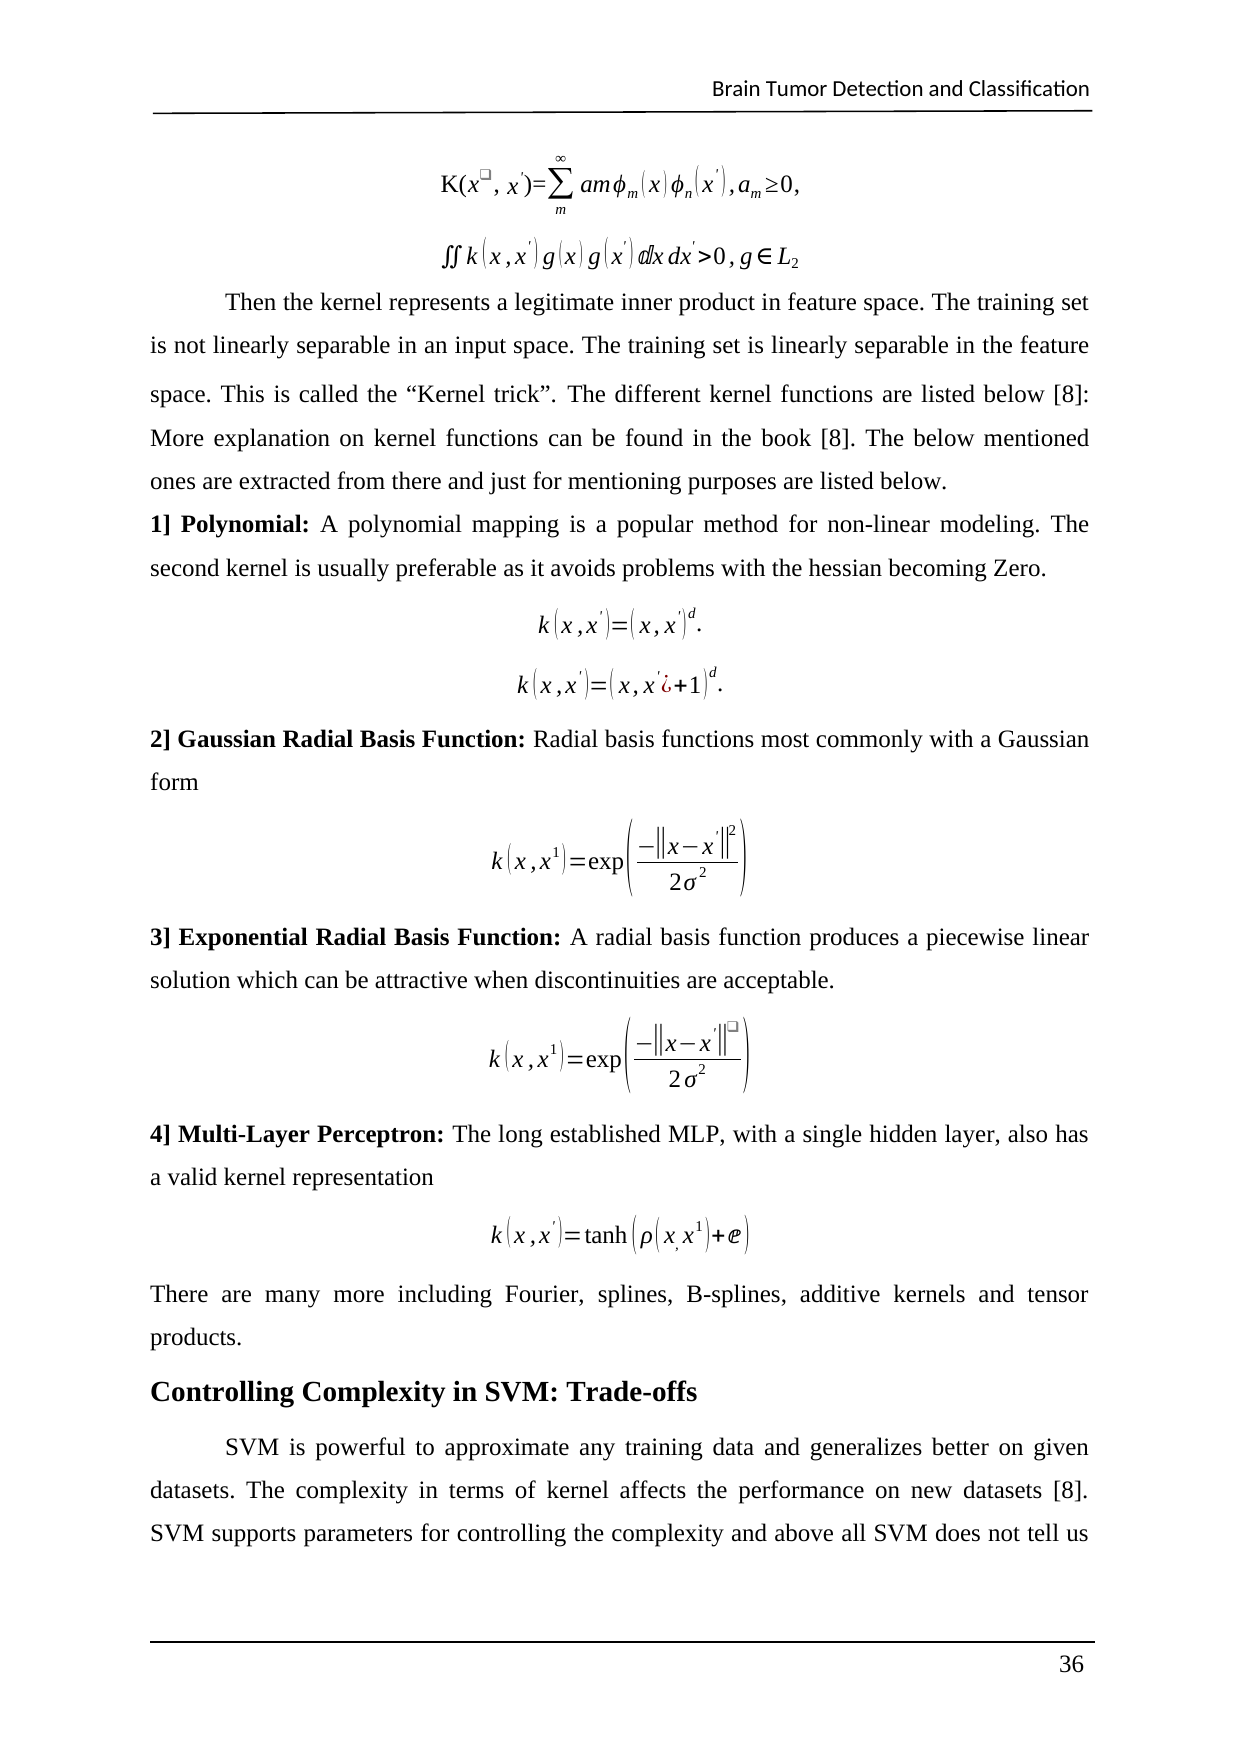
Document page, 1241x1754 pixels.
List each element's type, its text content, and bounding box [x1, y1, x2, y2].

text 2] Gaussian Radial Basis Function: Radial basis functions most commonly with a Gaussian form [150, 724, 1090, 796]
text . [150, 604, 1090, 641]
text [150, 1432, 1090, 1547]
text 1] Polynomial: A polynomial mapping is a popular method for non-linear modeling. The second kernel is usually preferable as it avoids problems with the hessian becoming Zero. [150, 509, 1090, 581]
text . [150, 664, 1090, 701]
text There are many more including Fourier, splines, B-splines, additive kernels and tensor products. [150, 1279, 1090, 1351]
text Then the kernel represents a legitimate inner product in feature space. The training set is not linearly separable in an input space. The training set is linearly separable in the feature space. This is called the “Kernel trick”. The different kernel functions are listed below [8]: More explanation on kernel functions can be found in the book [8]. The below mentioned ones are extracted from there and just for mentioning purposes are listed below. [150, 287, 1090, 495]
text K(, )=, [150, 150, 1090, 217]
text 4] Multi-Layer Perceptron: The long established MLP, with a single hidden layer, also has a valid kernel representation [150, 1119, 1090, 1191]
text 3] Exponential Radial Basis Function: A radial basis function produces a piecewise linear solution which can be attractive when discontinuities are acceptable. [150, 922, 1090, 994]
text Controlling Complexity in SVM: Trade-offs [150, 1374, 1090, 1407]
